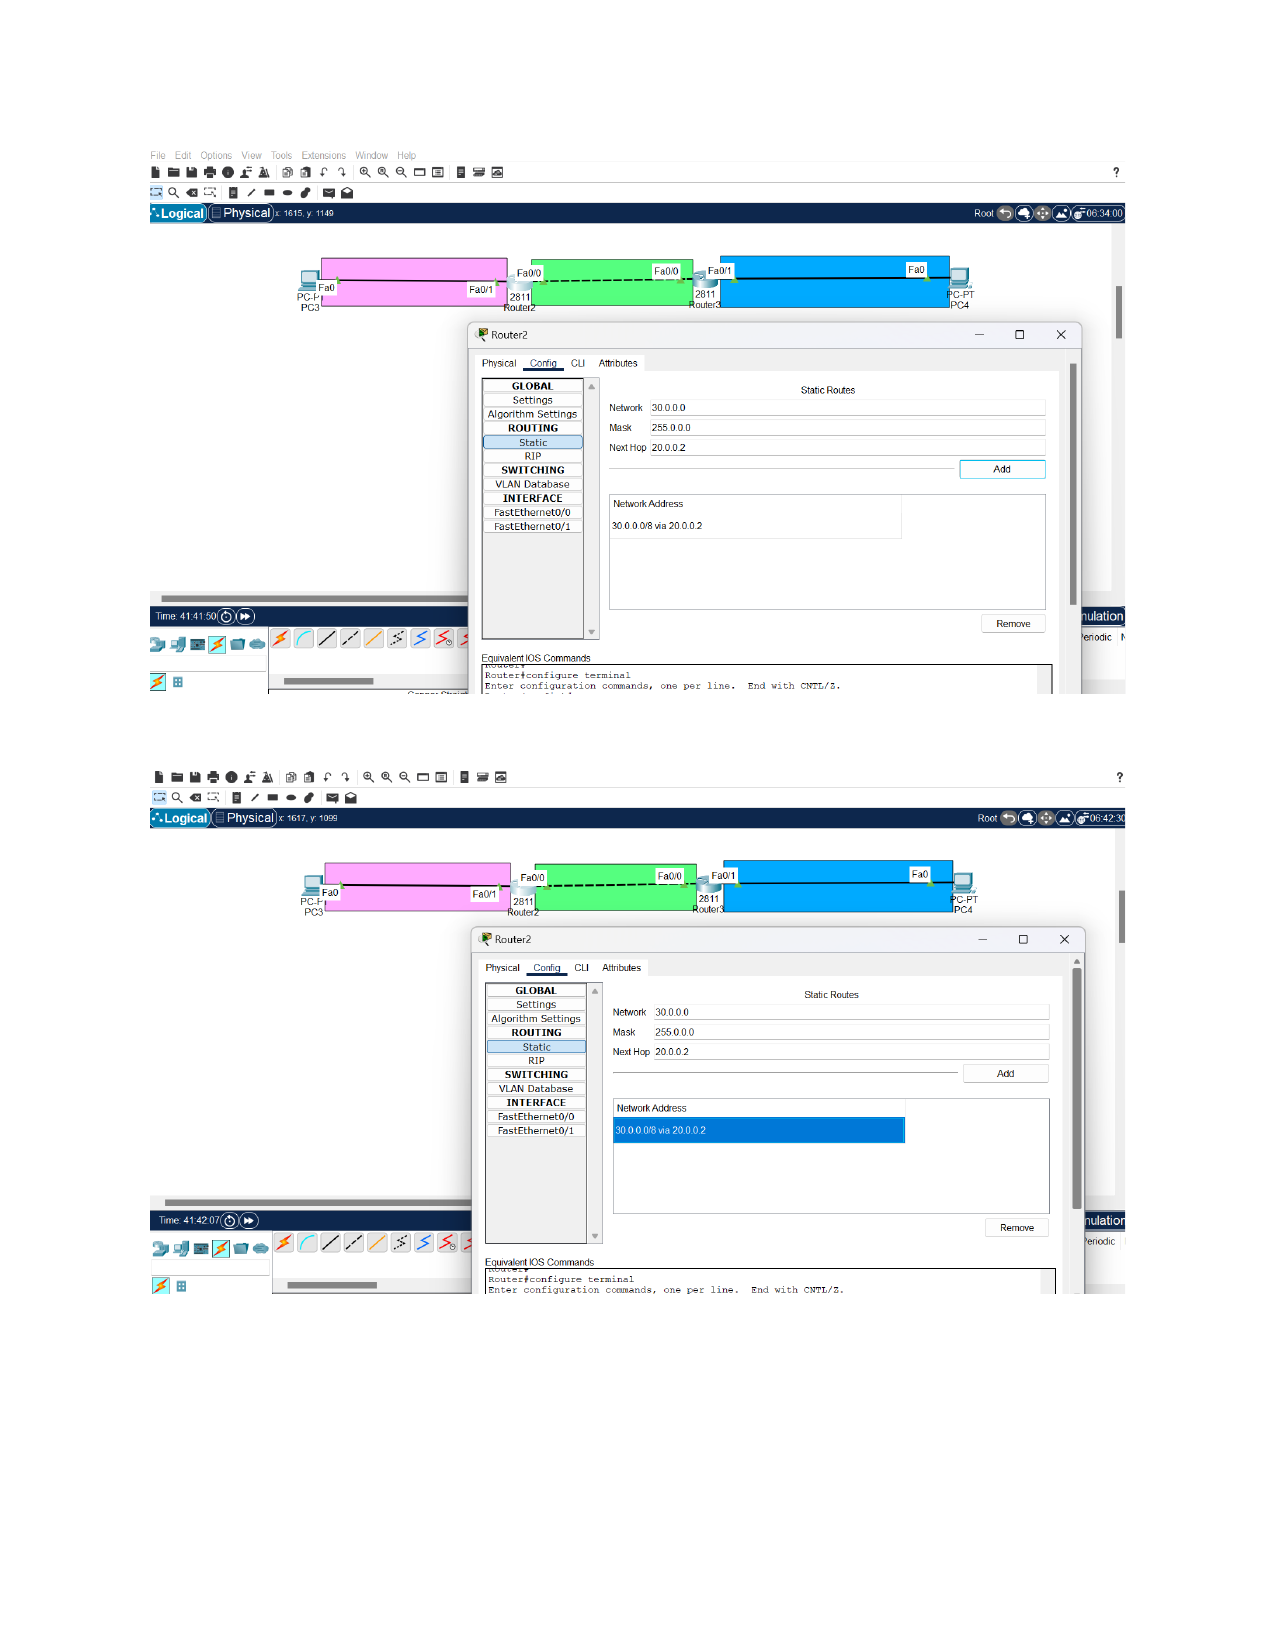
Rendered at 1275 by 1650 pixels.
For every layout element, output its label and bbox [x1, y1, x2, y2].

picture [150, 769, 1125, 1294]
picture [185, 814, 192, 823]
picture [150, 150, 1125, 694]
